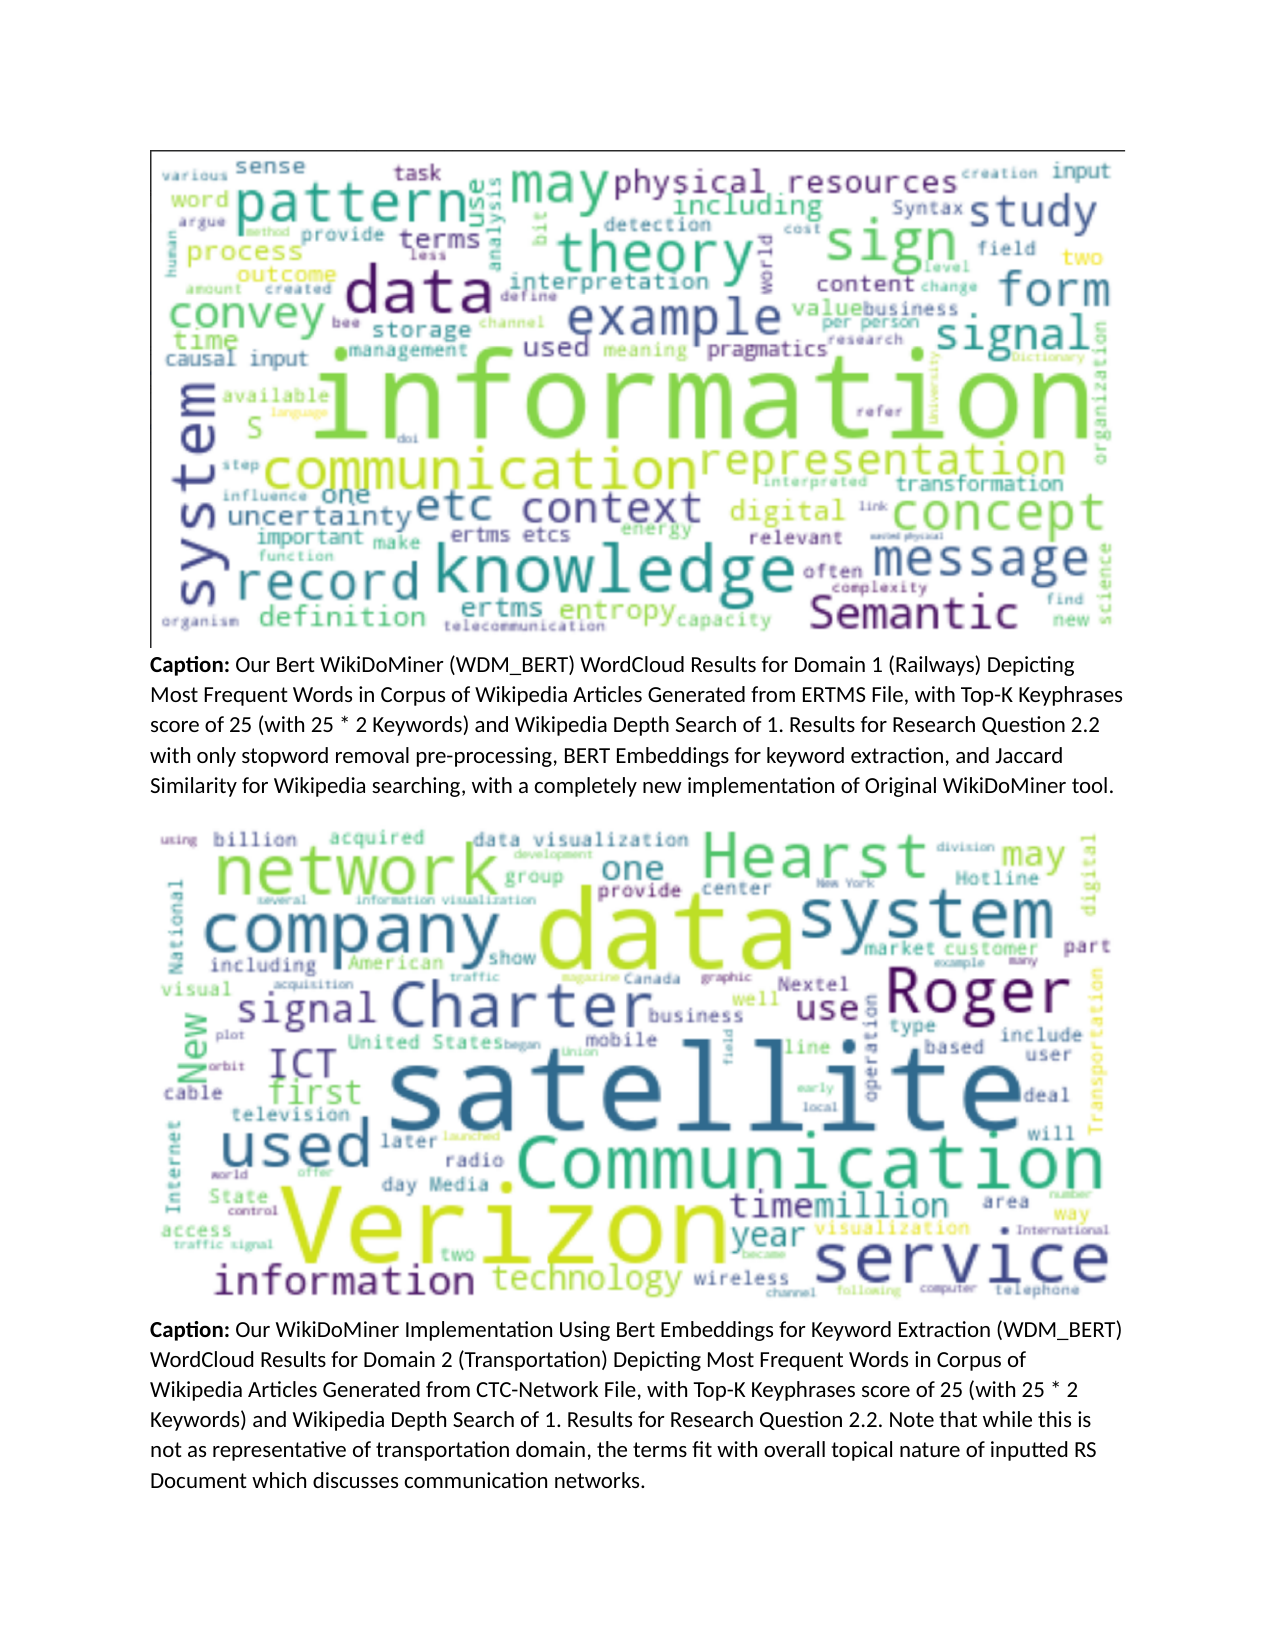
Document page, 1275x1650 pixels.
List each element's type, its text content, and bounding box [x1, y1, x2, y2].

picture [150, 150, 1125, 648]
picture [150, 817, 1125, 1313]
text Caption: Our Bert WikiDoMiner (WDM_BERT) WordCloud Results for Domain 1 (Railways) Depicting Most Frequent Words in Corpus of Wikipedia Articles Generated from ERTMS File, with Top-K Keyphrases score of 25 (with 25 * 2 Keywords) and Wikipedia Depth Search of 1. Results for Research Question 2.2 with only stopword removal pre-processing, BERT Embeddings for keyword extraction, and Jaccard Similarity for Wikipedia searching, with a completely new implementation of Original WikiDoMiner tool. [150, 648, 1125, 799]
text Caption: Our WikiDoMiner Implementation Using Bert Embeddings for Keyword Extraction (WDM_BERT) WordCloud Results for Domain 2 (Transportation) Depicting Most Frequent Words in Corpus of Wikipedia Articles Generated from CTC-Network File, with Top-K Keyphrases score of 25 (with 25 * 2 Keywords) and Wikipedia Depth Search of 1. Results for Research Question 2.2. Note that while this is not as representative of transportation domain, the terms fit with overall topical nature of inputted RS Document which discusses communication networks. [150, 1313, 1125, 1494]
